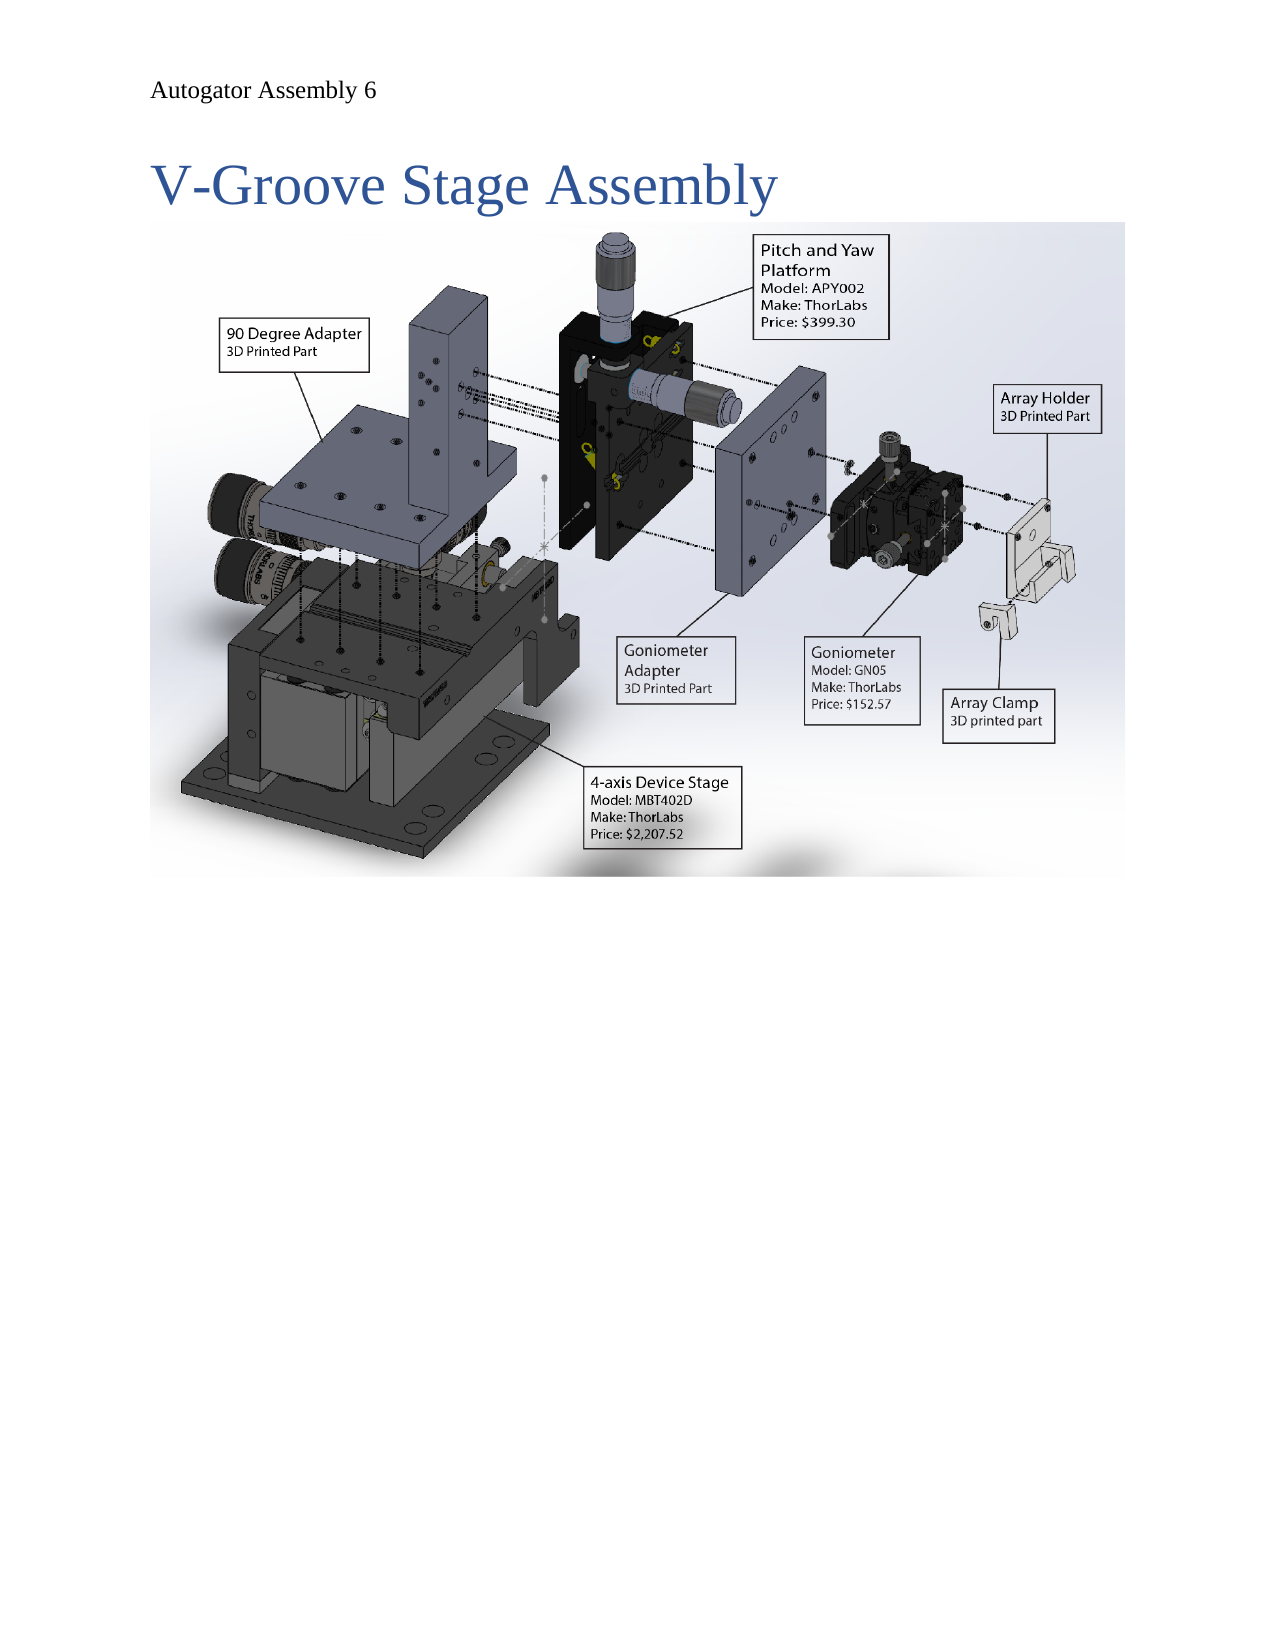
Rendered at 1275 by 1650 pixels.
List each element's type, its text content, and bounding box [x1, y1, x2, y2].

picture [150, 222, 1125, 877]
subtitle V-Groove Stage Assembly [150, 150, 1125, 217]
